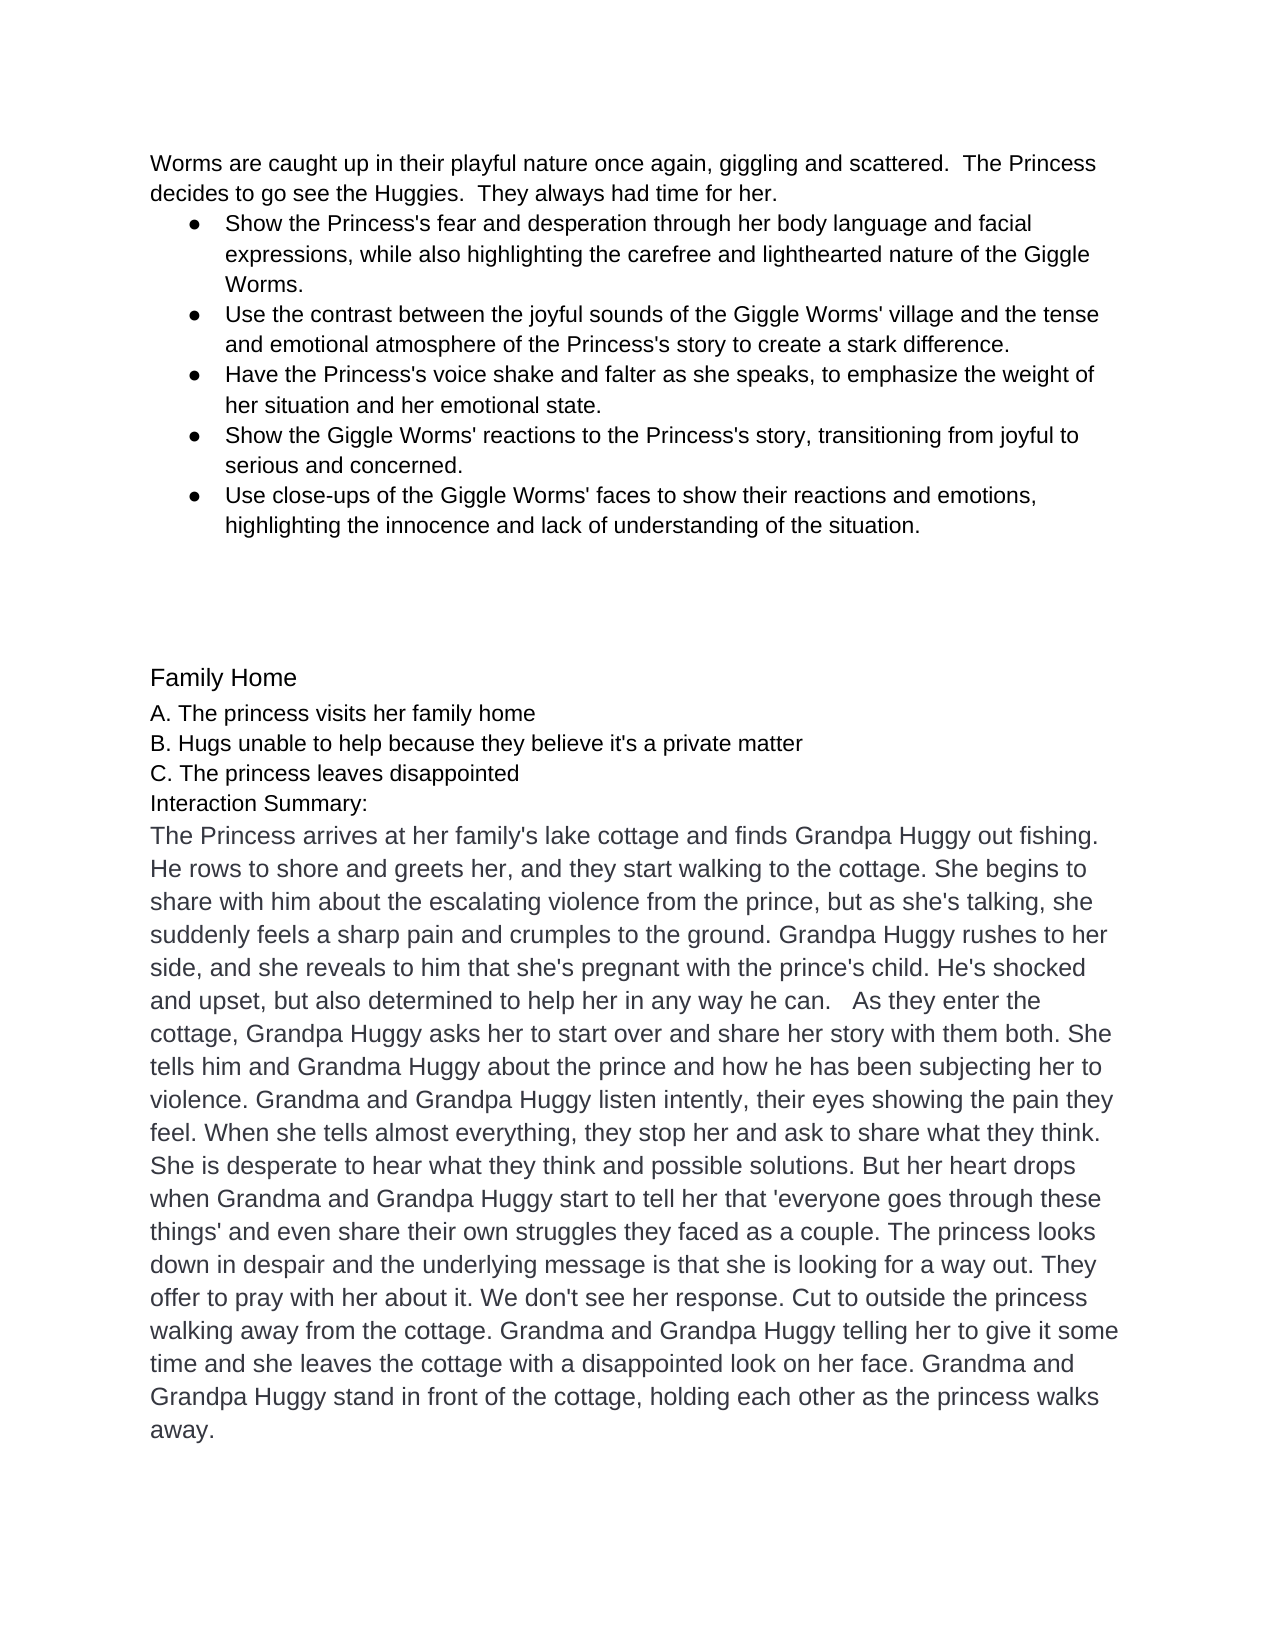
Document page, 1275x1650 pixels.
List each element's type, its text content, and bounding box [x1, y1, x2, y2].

list Show the Princess's fear and desperation through her body language and facial expressions, while also highlighting the carefree and lighthearted nature of the Giggle Worms. [187, 210, 1125, 297]
text A. The princess visits her family home [150, 699, 1125, 726]
text B. Hugs unable to help because they believe it's a private matter [150, 730, 1125, 756]
list Have the Princess's voice shake and falter as she speaks, to emphasize the weight of her situation and her emotional state. [187, 361, 1125, 418]
list Use close-ups of the Giggle Worms' faces to show their reactions and emotions, highlighting the innocence and lack of understanding of the situation. [187, 482, 1125, 539]
subtitle Family Home [150, 662, 1125, 691]
list Use the contrast between the joyful sounds of the Giggle Worms' village and the tense and emotional atmosphere of the Princess's story to create a stark difference. [187, 301, 1125, 358]
text Interaction Summary: The Princess arrives at her family's lake cottage and finds Grandpa Huggy out fishing. He rows to shore and greets her, and they start walking to the cottage. She begins to share with him about the escalating violence from the prince, but as she's talking, she suddenly feels a sharp pain and crumples to the ground. Grandpa Huggy rushes to her side, and she reveals to him that she's pregnant with the prince's child. He's shocked and upset, but also determined to help her in any way he can. As they enter the cottage, Grandpa Huggy asks her to start over and share her story with them both. She tells him and Grandma Huggy about the prince and how he has been subjecting her to violence. Grandma and Grandpa Huggy listen intently, their eyes showing the pain they feel. When she tells almost everything, they stop her and ask to share what they think. She is desperate to hear what they think and possible solutions. But her heart drops when Grandma and Grandpa Huggy start to tell her that 'everyone goes through these things' and even share their own struggles they faced as a couple. The princess looks down in despair and the underlying message is that she is looking for a way out. They offer to pray with her about it. We don't see her response. Cut to outside the princess walking away from the cottage. Grandma and Grandpa Huggy telling her to give it some time and she leaves the cottage with a disappointed look on her face. Grandma and Grandpa Huggy stand in front of the cottage, holding each other as the princess walks away. [150, 790, 1125, 1444]
list Show the Giggle Worms' reactions to the Princess's story, transitioning from joyful to serious and concerned. [187, 422, 1125, 478]
text C. The princess leaves disappointed [150, 760, 1125, 786]
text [150, 150, 1125, 207]
